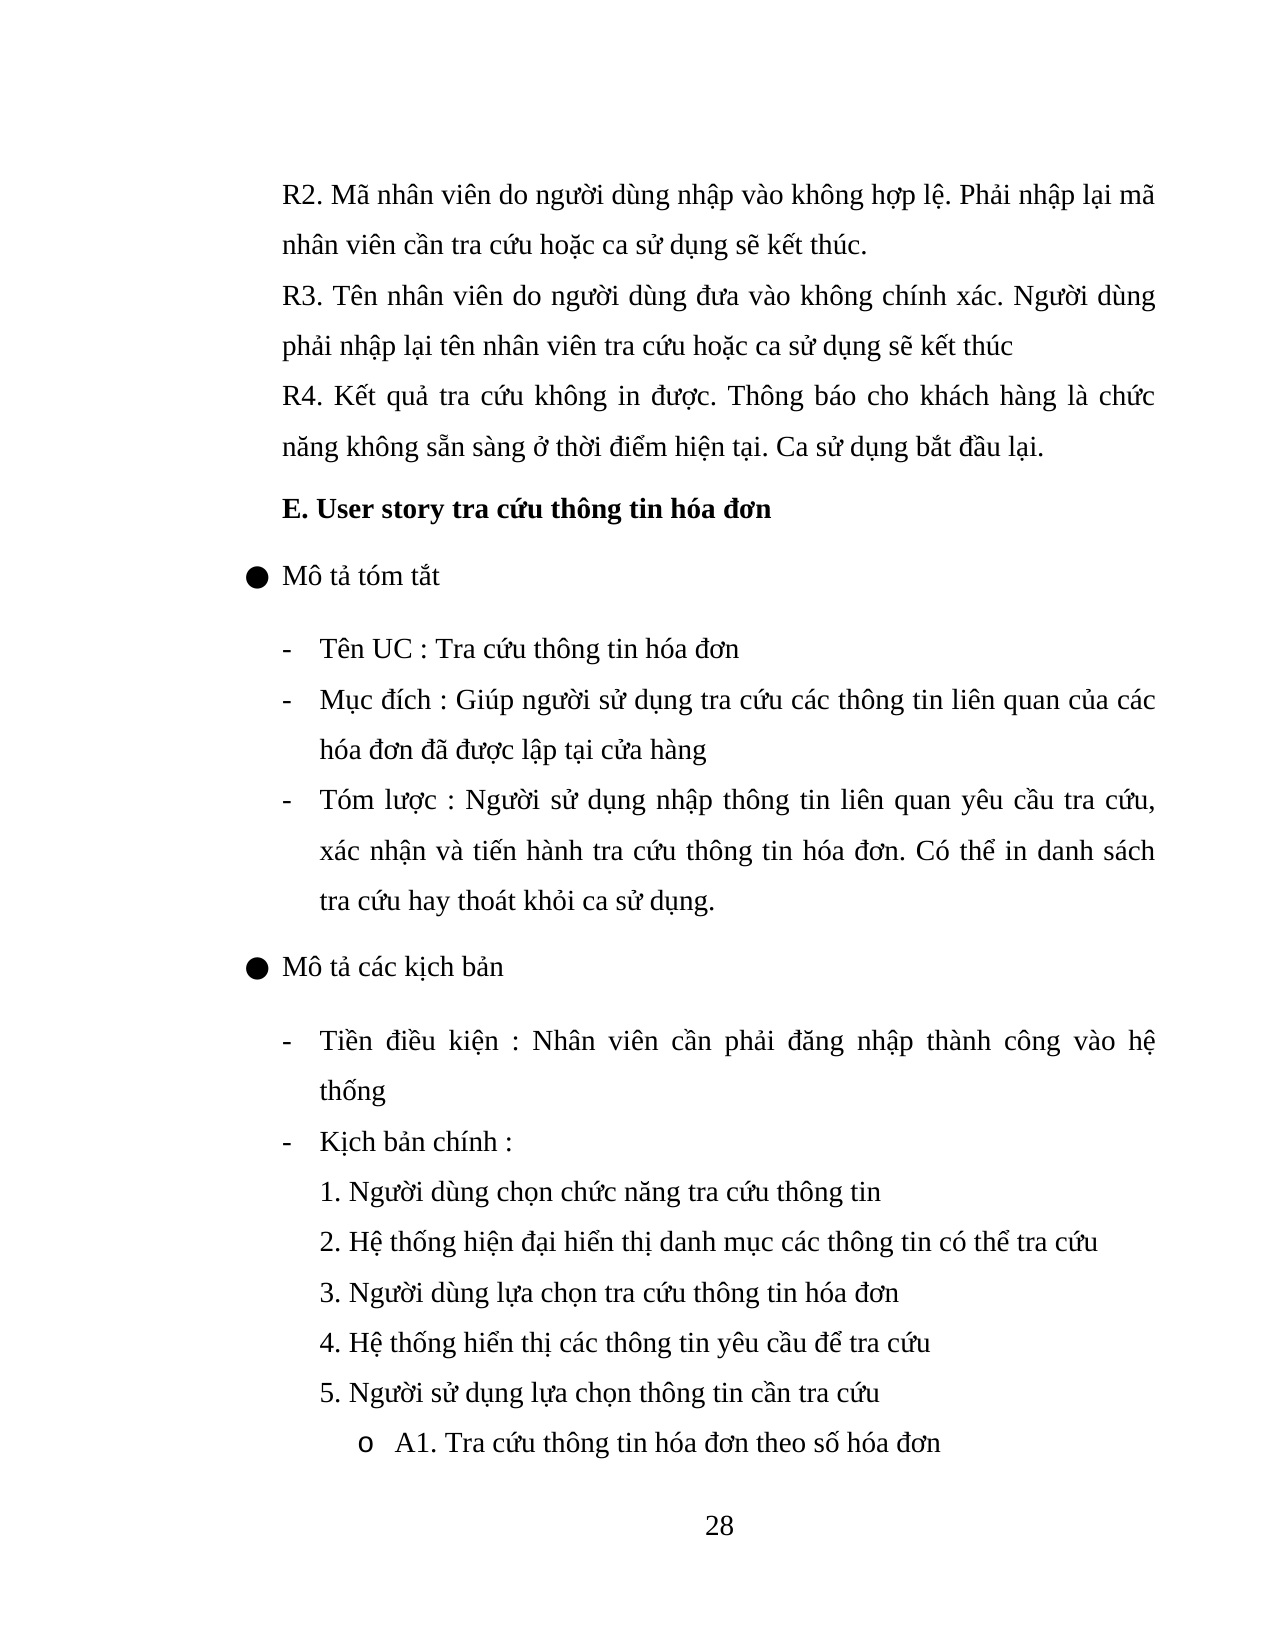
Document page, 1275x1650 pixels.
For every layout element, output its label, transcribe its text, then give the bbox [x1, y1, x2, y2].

list Tên UC : Tra cứu thông tin hóa đơn [282, 632, 1157, 665]
text R3. Tên nhân viên do người dùng đưa vào không chính xác. Người dùng phải nhập lại tên nhân viên tra cứu hoặc ca sử dụng sẽ kết thúc [282, 278, 1157, 362]
list A1. Tra cứu thông tin hóa đơn theo số hóa đơn [357, 1426, 1157, 1462]
subtitle E. User story tra cứu thông tin hóa đơn [207, 492, 1157, 525]
text 5. Người sử dụng lựa chọn thông tin cần tra cứu [319, 1375, 1157, 1409]
text 4. Hệ thống hiển thị các thông tin yêu cầu để tra cứu [319, 1325, 1157, 1358]
list Tóm lược : Người sử dụng nhập thông tin liên quan yêu cầu tra cứu, xác nhận và tiến hành tra cứu thông tin hóa đơn. Có thể in danh sách tra cứu hay thoát khỏi ca sử dụng. [282, 782, 1157, 917]
list Kịch bản chính : [282, 1124, 1157, 1157]
list Tiền điều kiện : Nhân viên cần phải đăng nhập thành công vào hệ thống [282, 1023, 1157, 1107]
text R4. Kết quả tra cứu không in được. Thông báo cho khách hàng là chức năng không sẵn sàng ở thời điểm hiện tại. Ca sử dụng bắt đầu lại. [282, 378, 1157, 462]
list Mục đích : Giúp người sử dụng tra cứu các thông tin liên quan của các hóa đơn đã được lập tại cửa hàng [282, 682, 1157, 766]
text 2. Hệ thống hiện đại hiển thị danh mục các thông tin có thể tra cứu [319, 1224, 1157, 1258]
list Mô tả các kịch bản [244, 933, 1157, 993]
text 3. Người dùng lựa chọn tra cứu thông tin hóa đơn [319, 1275, 1157, 1308]
text R2. Mã nhân viên do người dùng nhập vào không hợp lệ. Phải nhập lại mã nhân viên cần tra cứu hoặc ca sử dụng sẽ kết thúc. [282, 177, 1157, 261]
list Mô tả tóm tắt [244, 542, 1157, 602]
text 1. Người dùng chọn chức năng tra cứu thông tin [319, 1174, 1157, 1208]
